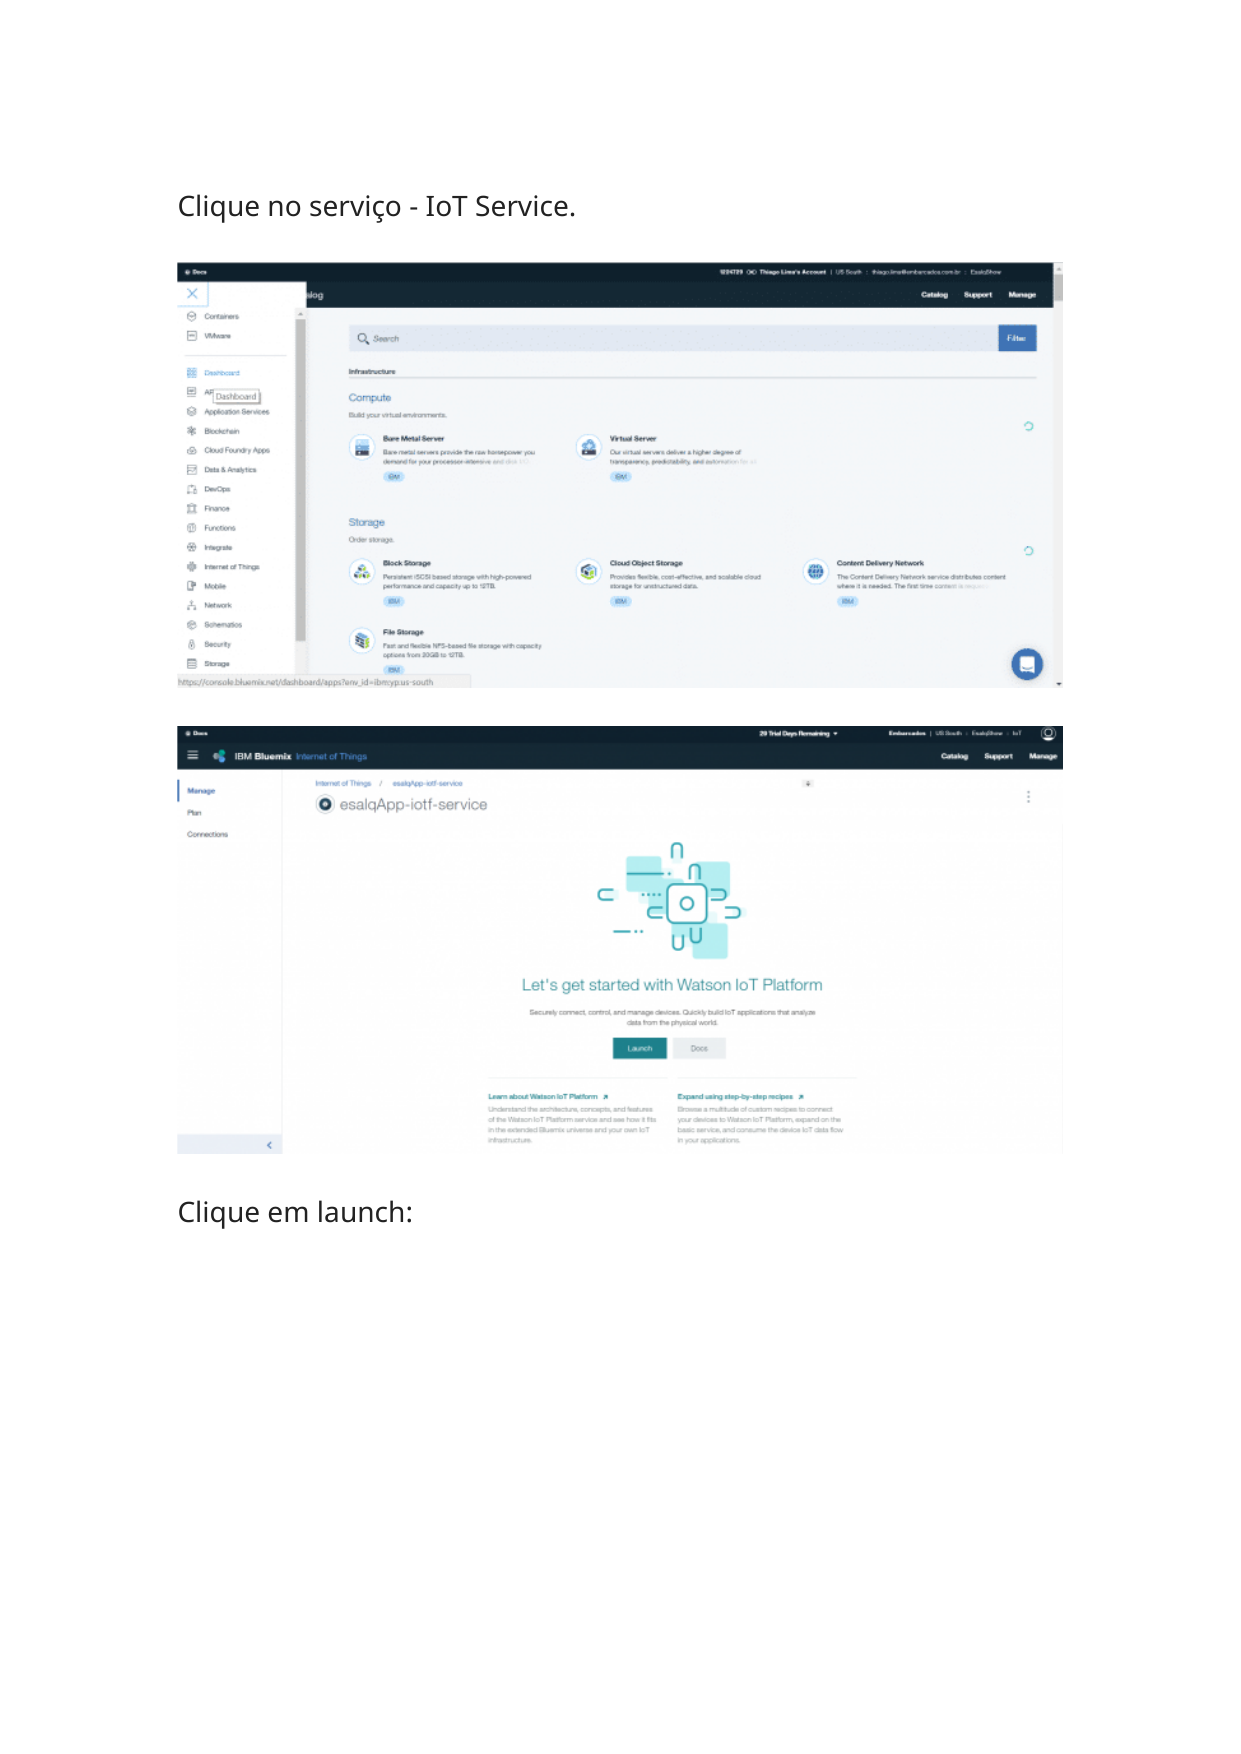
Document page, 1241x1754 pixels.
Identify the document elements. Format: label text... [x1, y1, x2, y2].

text Clique em launch: [177, 1192, 1063, 1230]
text Clique no serviço - IoT Service. [177, 186, 1063, 224]
picture [177, 262, 1063, 688]
picture [177, 726, 1063, 1154]
